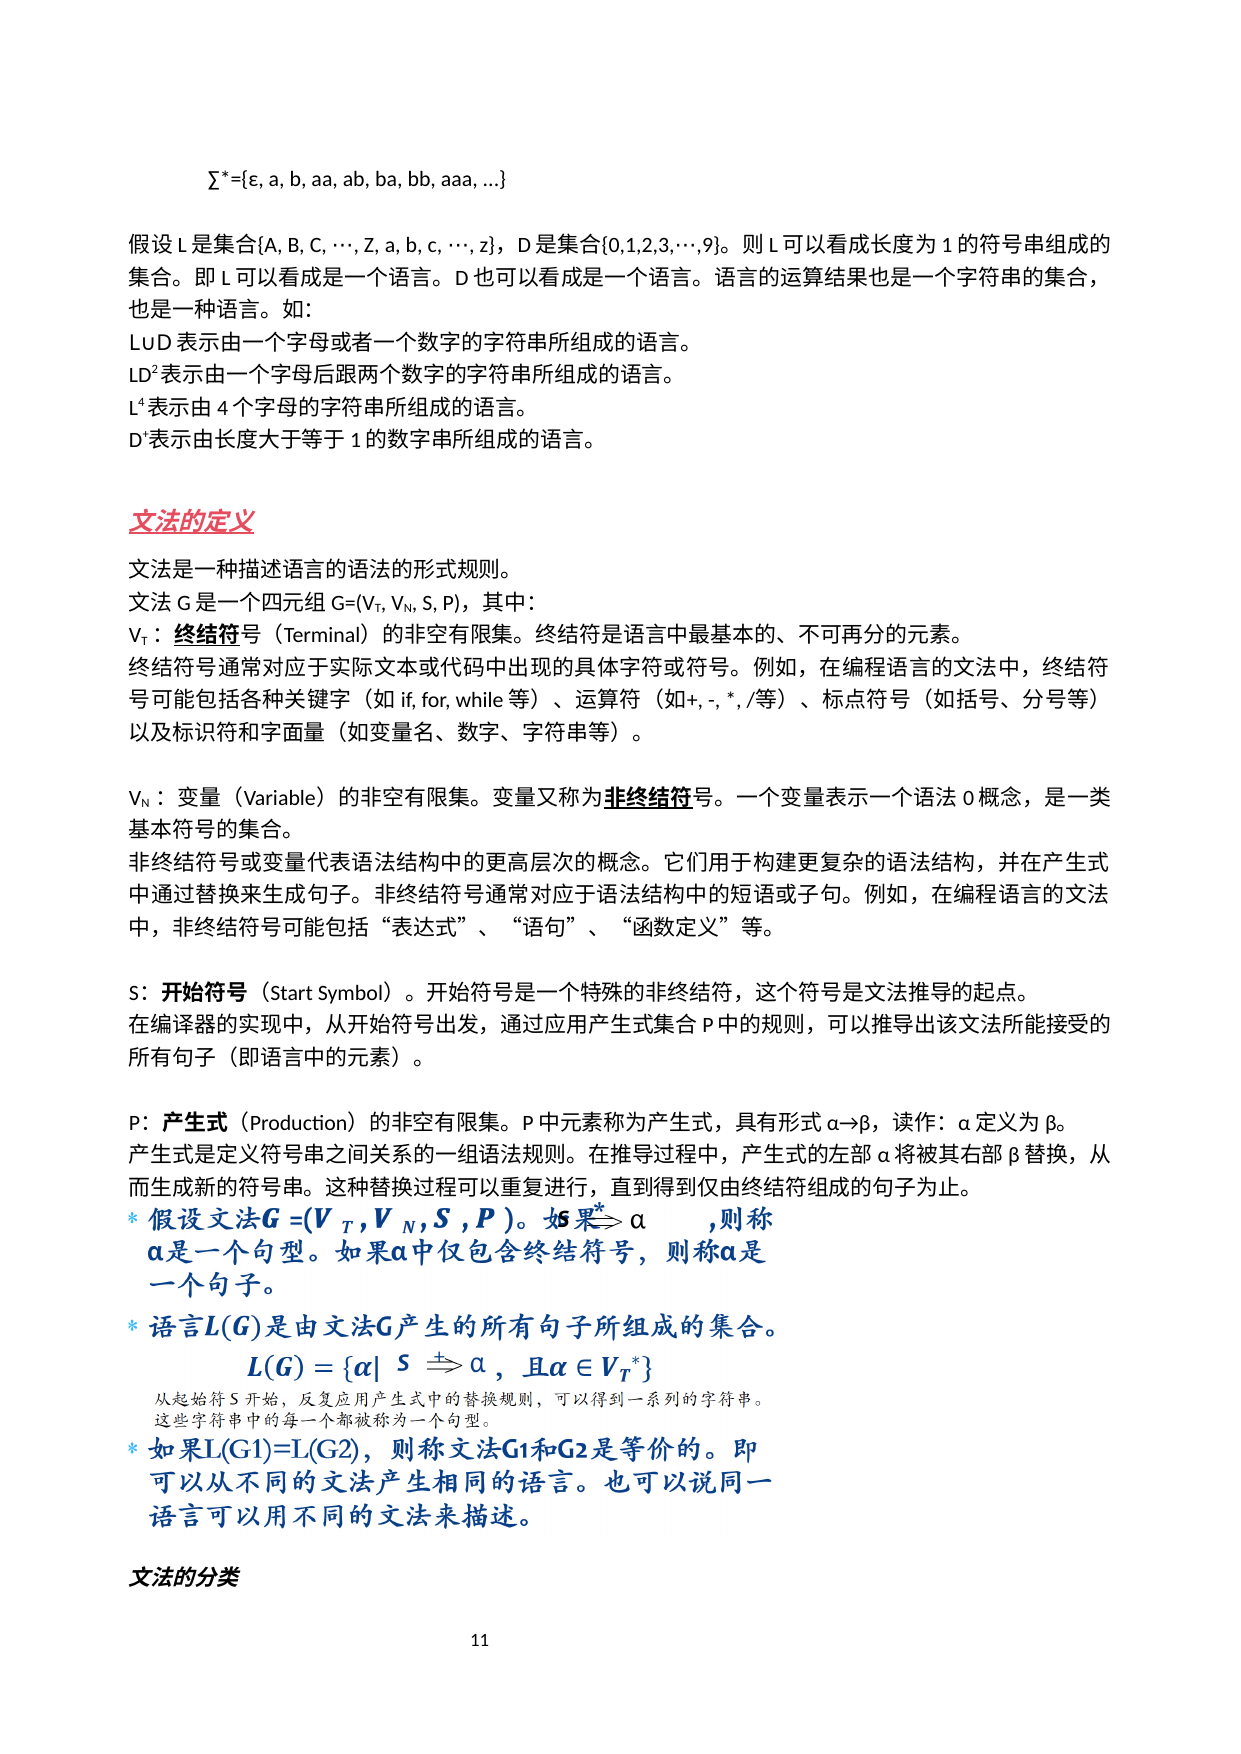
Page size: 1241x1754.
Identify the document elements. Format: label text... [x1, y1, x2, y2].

list 在编译器的实现中，从开始符号出发，通过应用产生式集合P中的规则，可以推导出该文法所能接受的所有句子（即语言中的元素）。 [129, 1007, 1111, 1072]
list L4表示由4个字母的字符串所组成的语言。 [129, 389, 1111, 422]
list 终结符号通常对应于实际文本或代码中出现的具体字符或符号。例如，在编程语言的文法中，终结符号可能包括各种关键字（如if, for, while等）、运算符（如+, -, *, /等）、标点符号（如括号、分号等）以及标识符和字面量（如变量名、数字、字符串等）。 [129, 649, 1111, 747]
list L∪D表示由一个字母或者一个数字的字符串所组成的语言。 [129, 324, 1111, 357]
list LD2表示由一个字母后跟两个数字的字符串所组成的语言。 [129, 357, 1111, 389]
list ∑*={ε, a, b, aa, ab, ba, bb, aaa, ...} [129, 162, 1111, 194]
list VN ：变量（Variable）的非空有限集。变量又称为非终结符号。一个变量表示一个语法0概念，是一类基本符号的集合。 [129, 779, 1111, 844]
list 非终结符号或变量代表语法结构中的更高层次的概念。它们用于构建更复杂的语法结构，并在产生式中通过替换来生成句子。非终结符号通常对应于语法结构中的短语或子句。例如，在编程语言的文法中，非终结符号可能包括“表达式”、“语句”、“函数定义”等。 [129, 844, 1111, 942]
list 假设L是集合{A, B, C, ⋯, Z, a, b, c, ⋯, z}，D是集合{0,1,2,3,⋯,9}。则L可以看成长度为1的符号串组成的集合。即L可以看成是一个语言。D也可以看成是一个语言。语言的运算结果也是一个字符串的集合，也是一种语言。如： [129, 227, 1111, 324]
list S：开始符号（Start Symbol）。开始符号是一个特殊的非终结符，这个符号是文法推导的起点。 [129, 974, 1111, 1007]
list D+表示由长度大于等于1的数字串所组成的语言。 [129, 422, 1111, 454]
list 文法的分类 [129, 1559, 1111, 1592]
list 文法的定义 [129, 487, 1111, 552]
list 文法G是一个四元组G=(VT, VN, S, P)，其中： [129, 584, 1111, 617]
list P：产生式（Production）的非空有限集。P中元素称为产生式，具有形式α→β，读作：α定义为β。 [129, 1104, 1111, 1137]
list VT ：终结符号（Terminal）的非空有限集。终结符是语言中最基本的、不可再分的元素。 [129, 617, 1111, 649]
list 文法是一种描述语言的语法的形式规则。 [129, 552, 1111, 584]
list 产生式是定义符号串之间关系的一组语法规则。在推导过程中，产生式的左部α将被其右部β替换，从而生成新的符号串。这种替换过程可以重复进行，直到得到仅由终结符组成的句子为止。 [129, 1137, 1111, 1202]
picture [128, 1202, 777, 1536]
